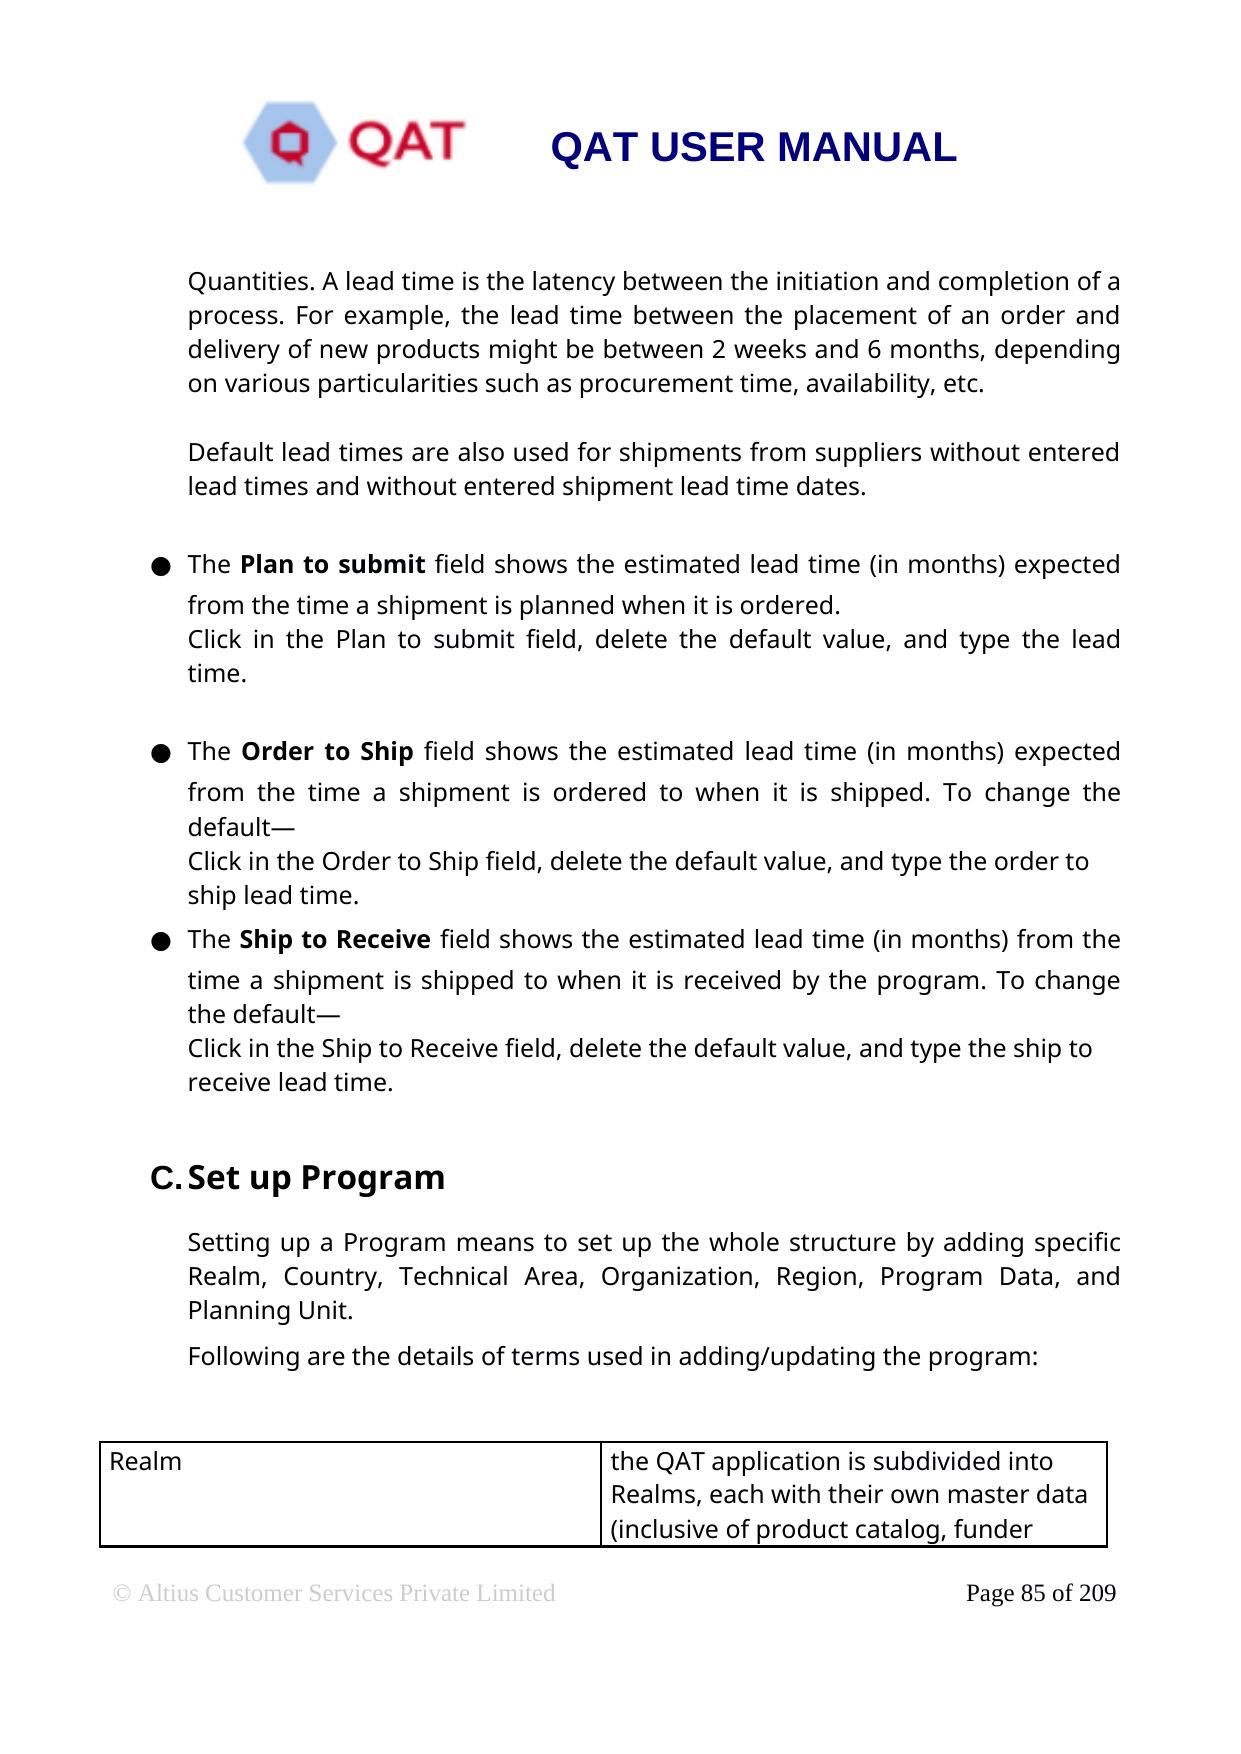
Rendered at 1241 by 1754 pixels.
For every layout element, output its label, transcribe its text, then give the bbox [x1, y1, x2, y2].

picture [229, 98, 484, 189]
text ship lead time. [187, 877, 1122, 911]
text Click in the Ship to Receive field, delete the default value, and type the ship to [187, 1031, 1122, 1065]
text Click in the Order to Ship field, delete the default value, and type the order to [187, 843, 1122, 877]
subtitle Set up Program [150, 1154, 1122, 1199]
text Click in the Plan to submit field, delete the default value, and type the lead time. [187, 622, 1122, 690]
text Setting up a Program means to set up the whole structure by adding specific Realm, Country, Technical Area, Organization, Region, Program Data, and Planning Unit. [187, 1224, 1122, 1326]
list The Plan to submit field shows the estimated lead time (in months) expected from the time a shipment is planned when it is ordered. [150, 536, 1122, 622]
table_header Realm [101, 1443, 600, 1545]
list The Ship to Receive field shows the estimated lead time (in months) from the time a shipment is shipped to when it is received by the program. To change the default— [150, 911, 1122, 1031]
text Following are the details of terms used in adding/updating the program: [187, 1339, 1122, 1373]
list The Order to Ship field shows the estimated lead time (in months) expected from the time a shipment is ordered to when it is shipped. To change the default— [150, 724, 1122, 843]
text Default lead times are also used for shipments from suppliers without entered lead times and without entered shipment lead time dates. [187, 434, 1122, 502]
text receive lead time. [187, 1065, 1122, 1099]
text Quantities. A lead time is the latency between the initiation and completion of a process. For example, the lead time between the placement of an order and delivery of new products might be between 2 weeks and 6 months, depending on various particularities such as procurement time, availability, etc. [187, 264, 1122, 400]
